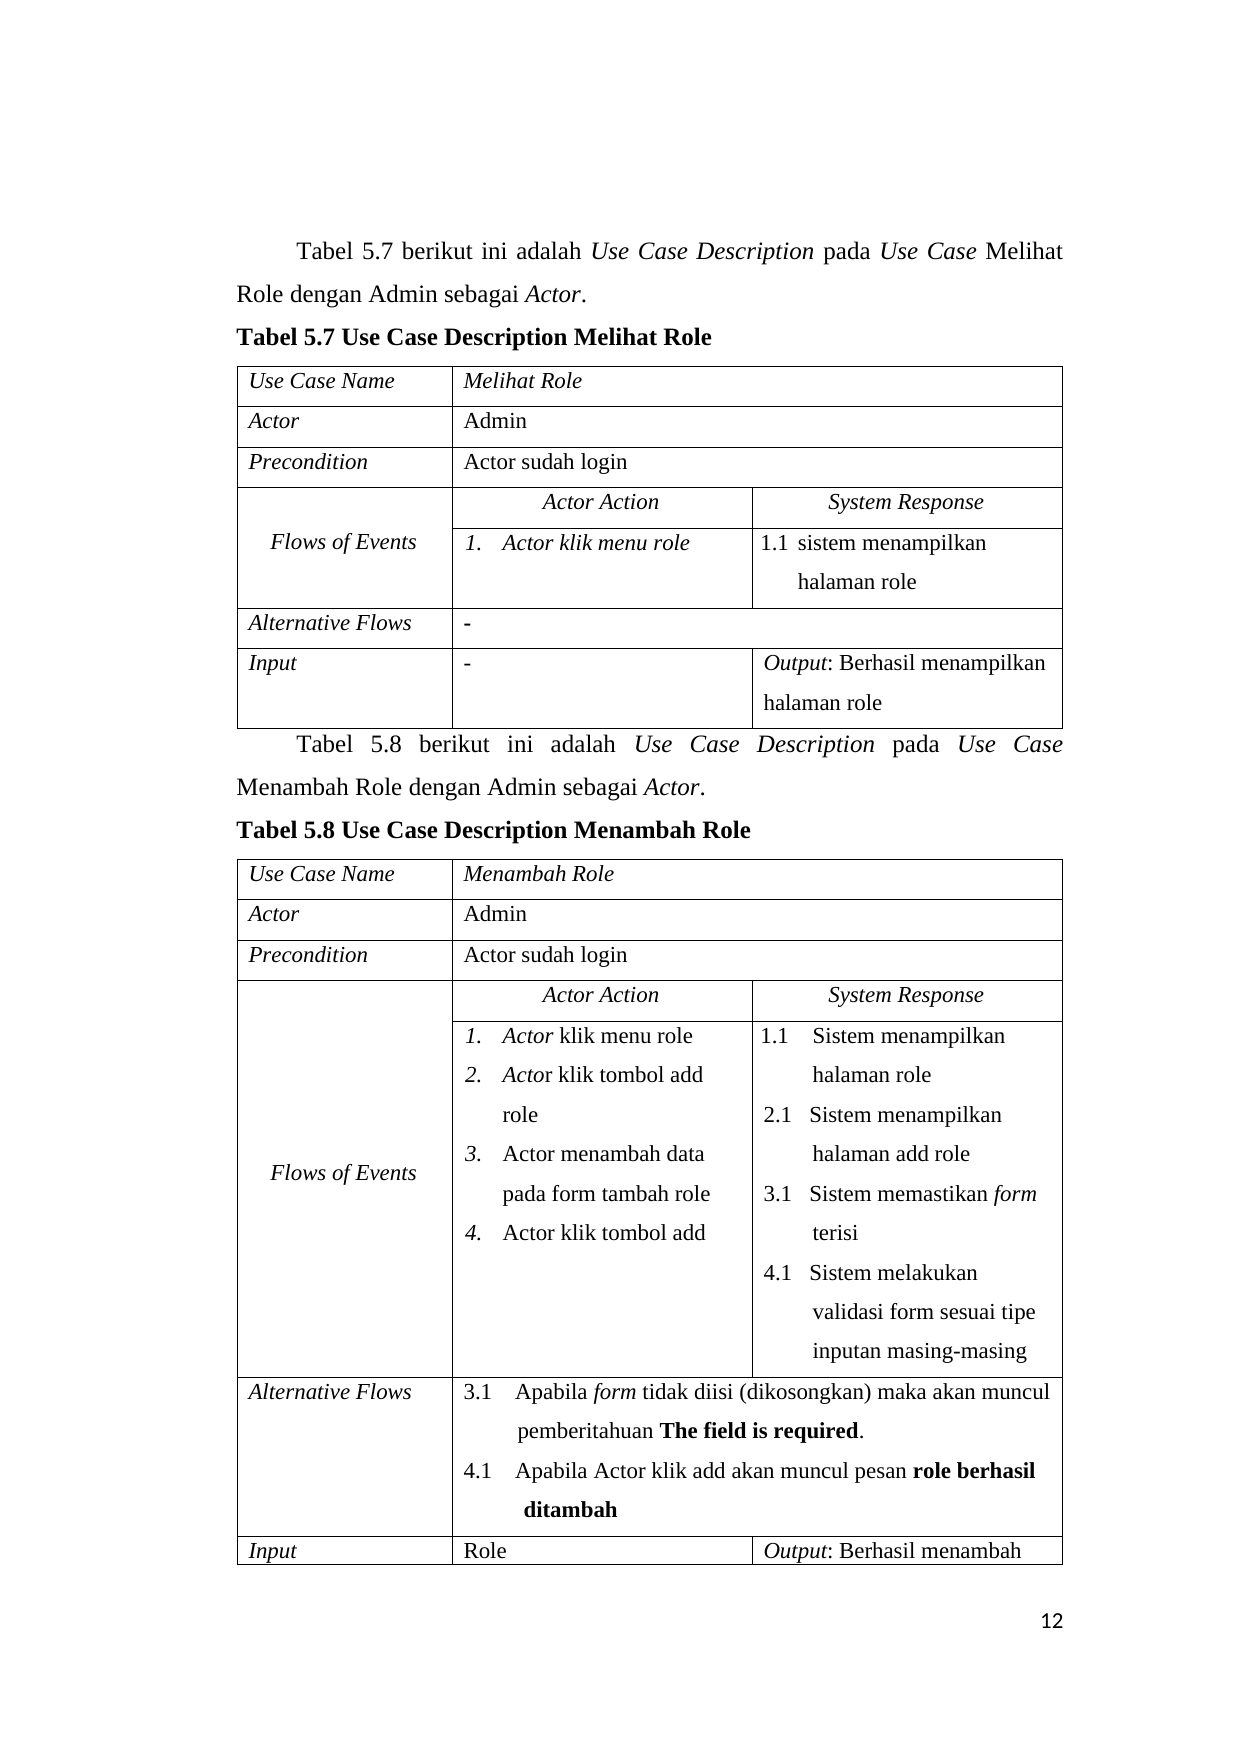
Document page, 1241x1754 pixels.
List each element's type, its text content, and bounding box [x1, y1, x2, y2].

text Tabel 5.8 Use Case Description Menambah Role [236, 816, 1063, 844]
table_cell Output: Berhasil menampilkan halaman role [753, 649, 1062, 728]
table_cell Input [238, 649, 452, 728]
table_header Use Case Name [238, 367, 452, 406]
text Tabel 5.8 berikut ini adalah Use Case Description pada Use Case Menambah Role dengan Admin sebagai Actor. [236, 729, 1063, 801]
table_cell Sistem menampilkan halaman role 2.1 Sistem menampilkan halaman add role 3.1 Sistem memastikan form terisi 4.1 Sistem melakukan validasi form sesuai tipe inputan masing-masing [753, 1022, 1062, 1377]
table_cell Alternative Flows [238, 1378, 452, 1536]
table_cell Role [453, 1537, 752, 1563]
table_cell - [453, 609, 1062, 648]
table_cell System Response [753, 981, 1062, 1021]
table_cell Precondition [238, 448, 452, 487]
table_cell Actor [238, 900, 452, 940]
table_cell Actor Action [453, 981, 752, 1021]
table_cell Admin [453, 900, 1062, 940]
table_cell 3.1 Apabila form tidak diisi (dikosongkan) maka akan muncul pemberitahuan The field is required. 4.1 Apabila Actor klik add akan muncul pesan role berhasil ditambah [453, 1378, 1062, 1536]
table_header Melihat Role [453, 367, 1062, 406]
table_cell Actor klik menu role [453, 529, 752, 608]
table_cell Input [238, 1537, 452, 1563]
text Tabel 5.7 berikut ini adalah Use Case Description pada Use Case Melihat Role dengan Admin sebagai Actor. [236, 236, 1063, 308]
table_cell Alternative Flows [238, 609, 452, 648]
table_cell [753, 1537, 1062, 1563]
table_cell Actor sudah login [453, 448, 1062, 487]
table_cell Actor sudah login [453, 941, 1062, 980]
table_cell System Response [753, 488, 1062, 528]
table_cell Actor [238, 407, 452, 447]
text Tabel 5.7 Use Case Description Melihat Role [236, 322, 1063, 351]
table_cell Admin [453, 407, 1062, 447]
table_cell sistem menampilkan halaman role [753, 529, 1062, 608]
table_header Use Case Name [238, 860, 452, 899]
table_cell Actor klik menu role Actor klik tombol add role Actor menambah data pada form tambah role Actor klik tombol add [453, 1022, 752, 1377]
table_header Menambah Role [453, 860, 1062, 899]
table_cell Actor Action [453, 488, 752, 528]
table_cell Flows of Events [238, 981, 452, 1377]
table_cell - [453, 649, 752, 728]
table_cell Precondition [238, 941, 452, 980]
table_cell Flows of Events [238, 488, 452, 608]
